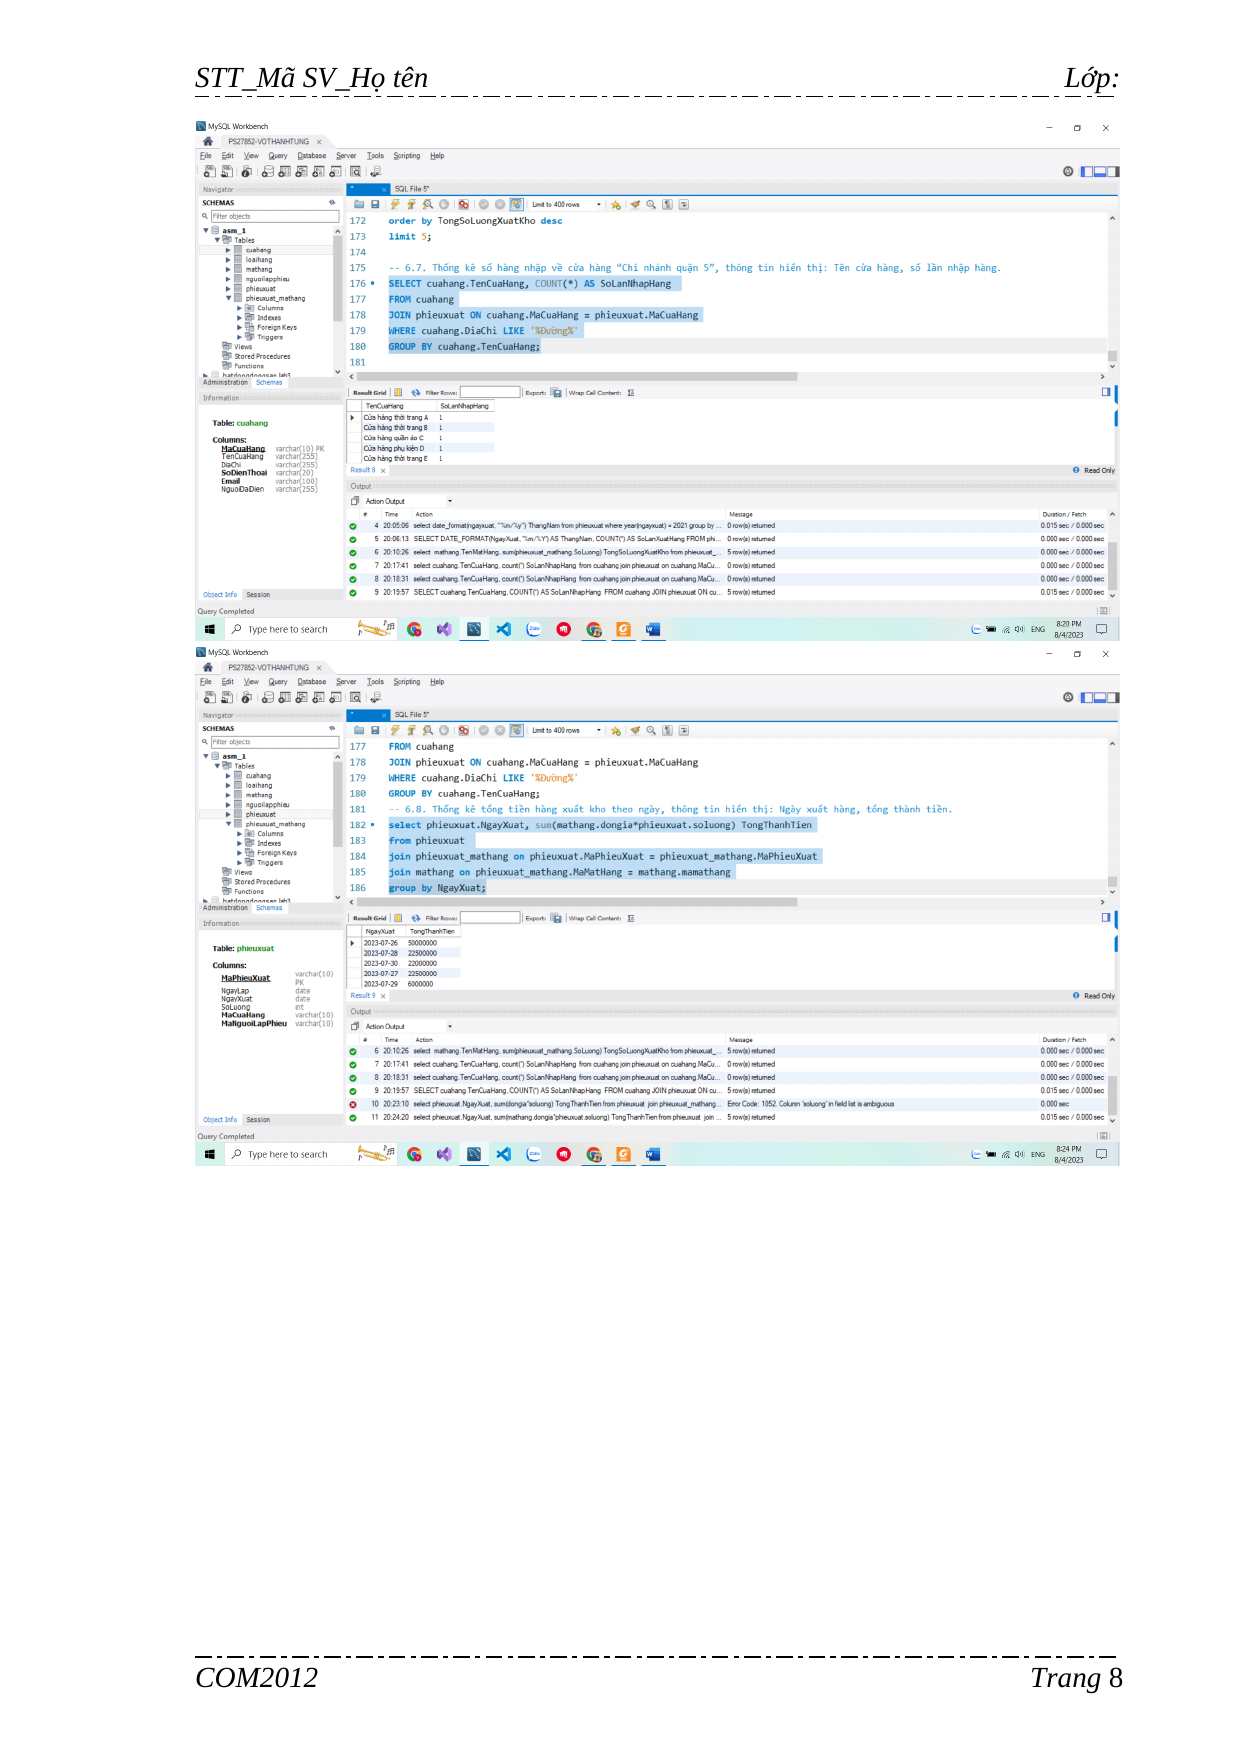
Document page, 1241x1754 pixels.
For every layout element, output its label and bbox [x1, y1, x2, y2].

picture [195, 645, 1121, 1166]
picture [195, 120, 1121, 641]
